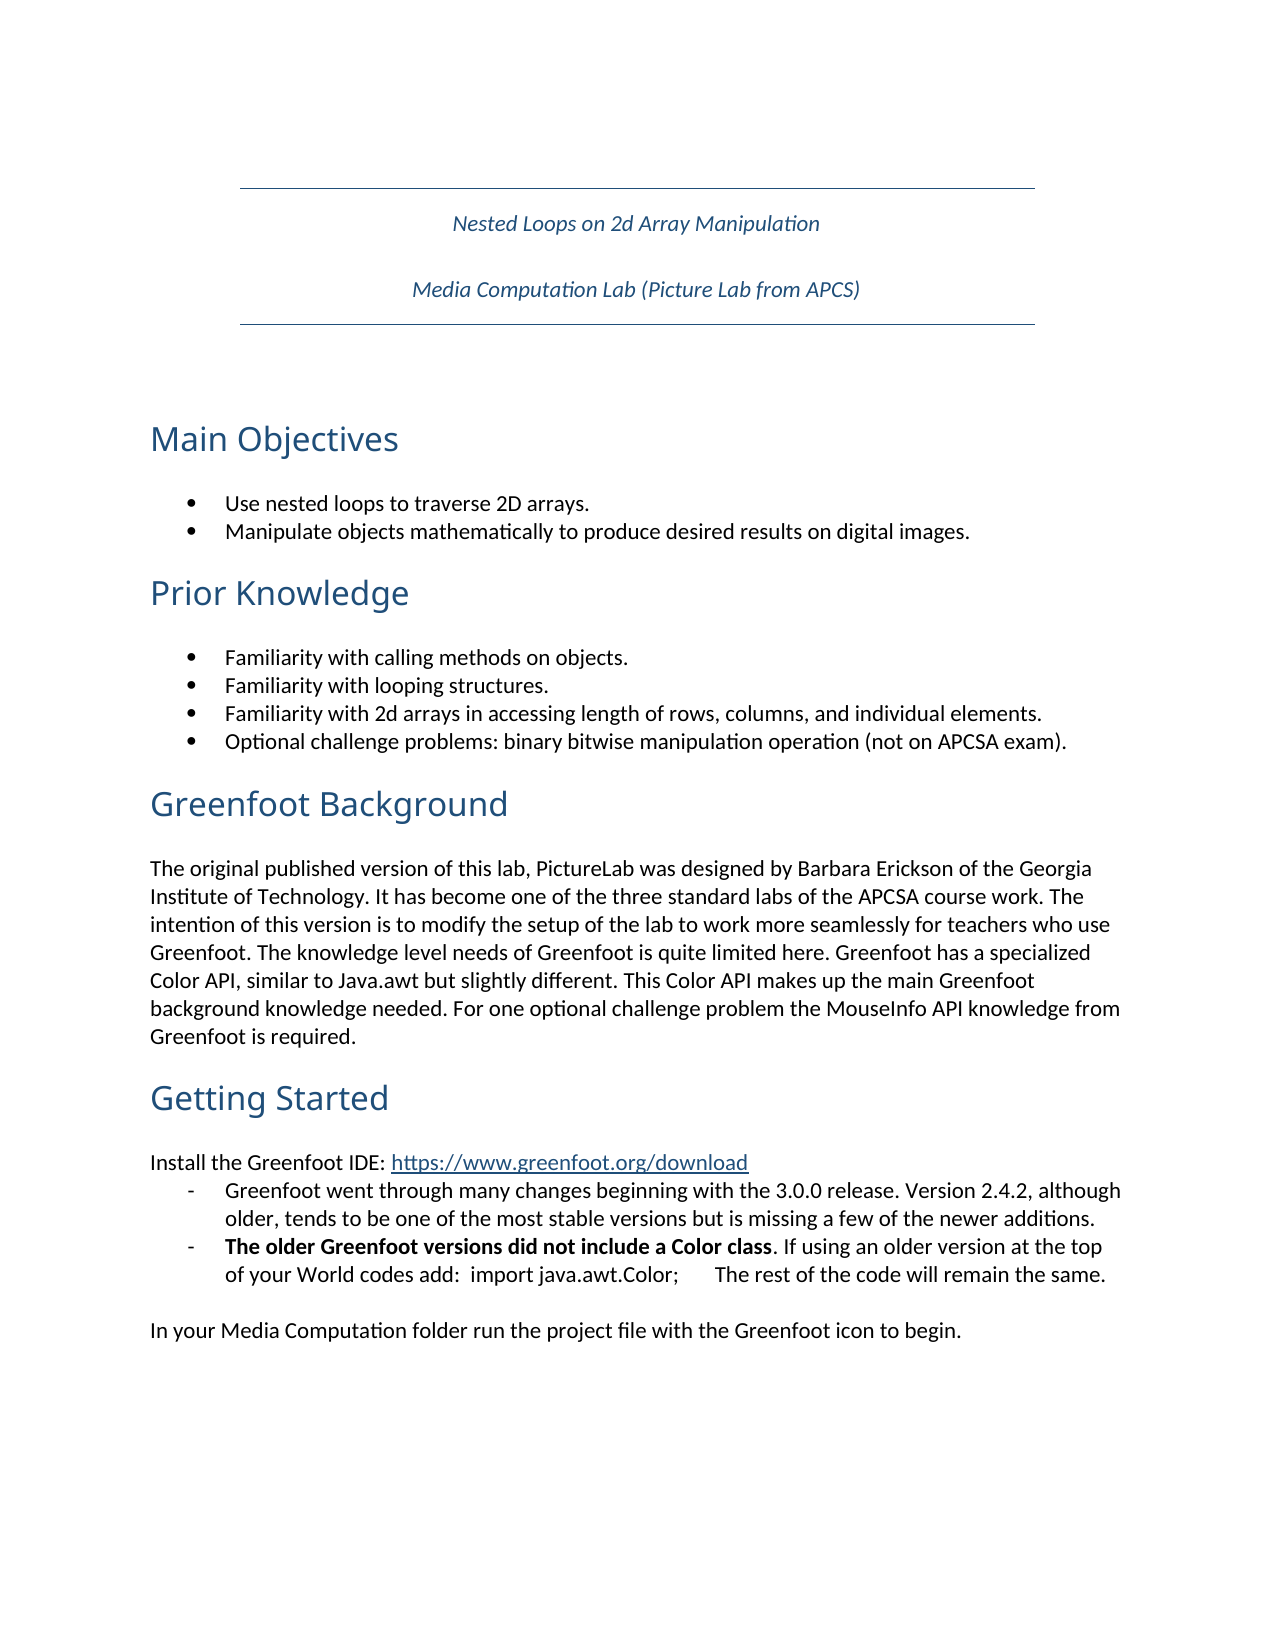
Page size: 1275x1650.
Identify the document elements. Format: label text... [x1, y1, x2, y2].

list Familiarity with 2d arrays in accessing length of rows, columns, and individual elements. [187, 699, 1125, 727]
text The original published version of this lab, PictureLab was designed by Barbara Erickson of the Georgia Institute of Technology. It has become one of the three standard labs of the APCSA course work. The intention of this version is to modify the setup of the lab to work more seamlessly for teachers who use Greenfoot. The knowledge level needs of Greenfoot is quite limited here. Greenfoot has a specialized Color API, similar to Java.awt but slightly different. This Color API makes up the main Greenfoot background knowledge needed. For one optional challenge problem the MouseInfo API knowledge from Greenfoot is required. [150, 854, 1125, 1050]
list The older Greenfoot versions did not include a Color class. If using an older version at the top of your World codes add: import java.awt.Color; The rest of the code will remain the same. [187, 1232, 1125, 1288]
list Familiarity with looping structures. [187, 671, 1125, 699]
subtitle Greenfoot Background [150, 780, 1125, 826]
list Manipulate objects mathematically to produce desired results on digital images. [187, 517, 1125, 545]
list Familiarity with calling methods on objects. [187, 643, 1125, 671]
text Nested Loops on 2d Array Manipulation [240, 189, 1035, 237]
subtitle Prior Knowledge [150, 570, 1125, 615]
text Install the Greenfoot IDE: https://www.greenfoot.org/download [150, 1148, 1125, 1176]
list Greenfoot went through many changes beginning with the 3.0.0 release. Version 2.4.2, although older, tends to be one of the most stable versions but is missing a few of the newer additions. [187, 1176, 1125, 1232]
subtitle Getting Started [150, 1075, 1125, 1120]
list Use nested loops to traverse 2D arrays. [187, 489, 1125, 517]
subtitle Main Objectives [150, 415, 1125, 461]
list Optional challenge problems: binary bitwise manipulation operation (not on APCSA exam). [187, 727, 1125, 755]
text In your Media Computation folder run the project file with the Greenfoot icon to begin. [150, 1316, 1125, 1344]
text Media Computation Lab (Picture Lab from APCS) [240, 253, 1035, 324]
